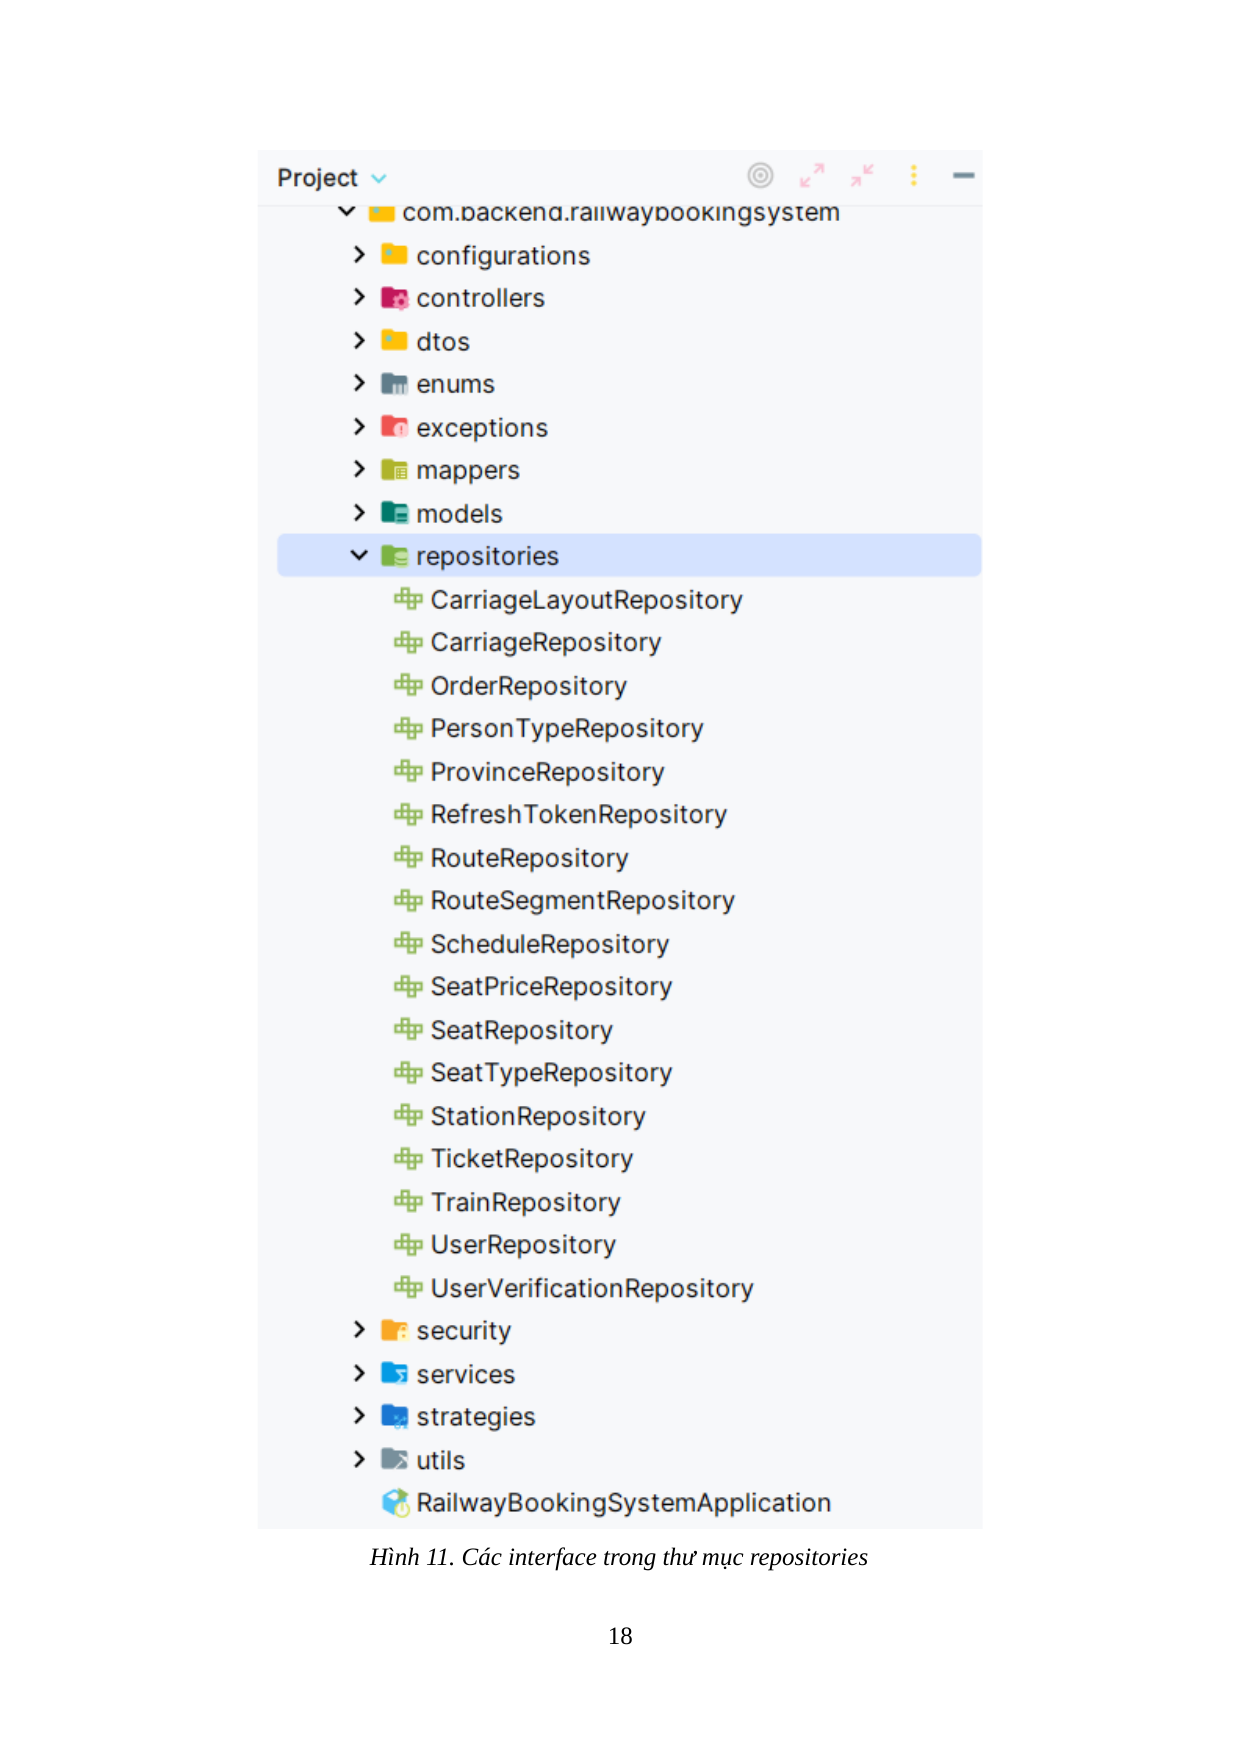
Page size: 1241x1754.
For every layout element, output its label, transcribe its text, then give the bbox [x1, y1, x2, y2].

picture [257, 150, 983, 1529]
text Hình 11. Các interface trong thư mục repositories [150, 1542, 1090, 1571]
